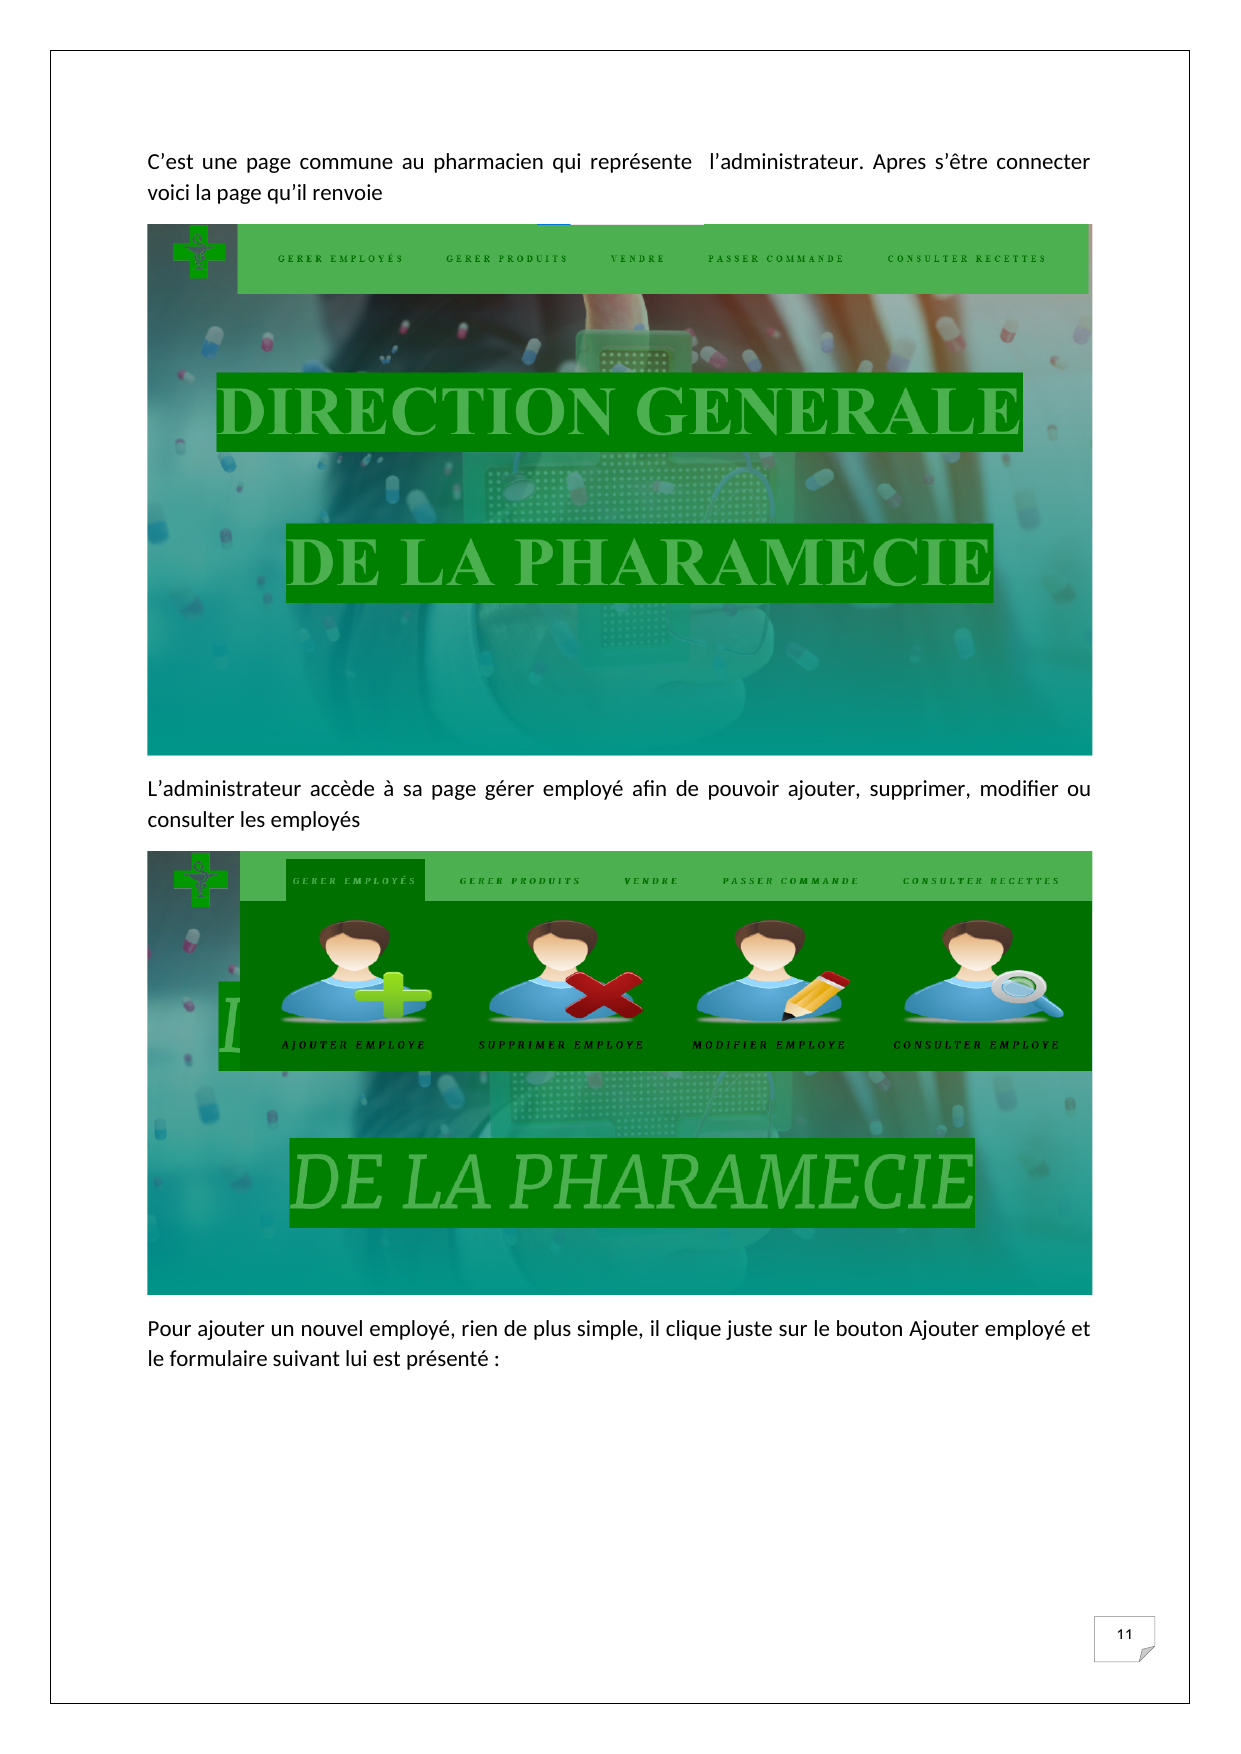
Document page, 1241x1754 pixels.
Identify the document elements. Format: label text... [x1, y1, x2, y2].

picture [147, 224, 1093, 756]
text Pour ajouter un nouvel employé, rien de plus simple, il clique juste sur le bouton Ajouter employé et le formulaire suivant lui est présenté : [147, 1314, 1093, 1372]
text C’est une page commune au pharmacien qui représente l’administrateur. Apres s’être connecter voici la page qu’il renvoie [147, 147, 1093, 206]
picture [147, 851, 1093, 1295]
text L’administrateur accède à sa page gérer employé afin de pouvoir ajouter, supprimer, modifier ou consulter les employés [147, 774, 1093, 833]
